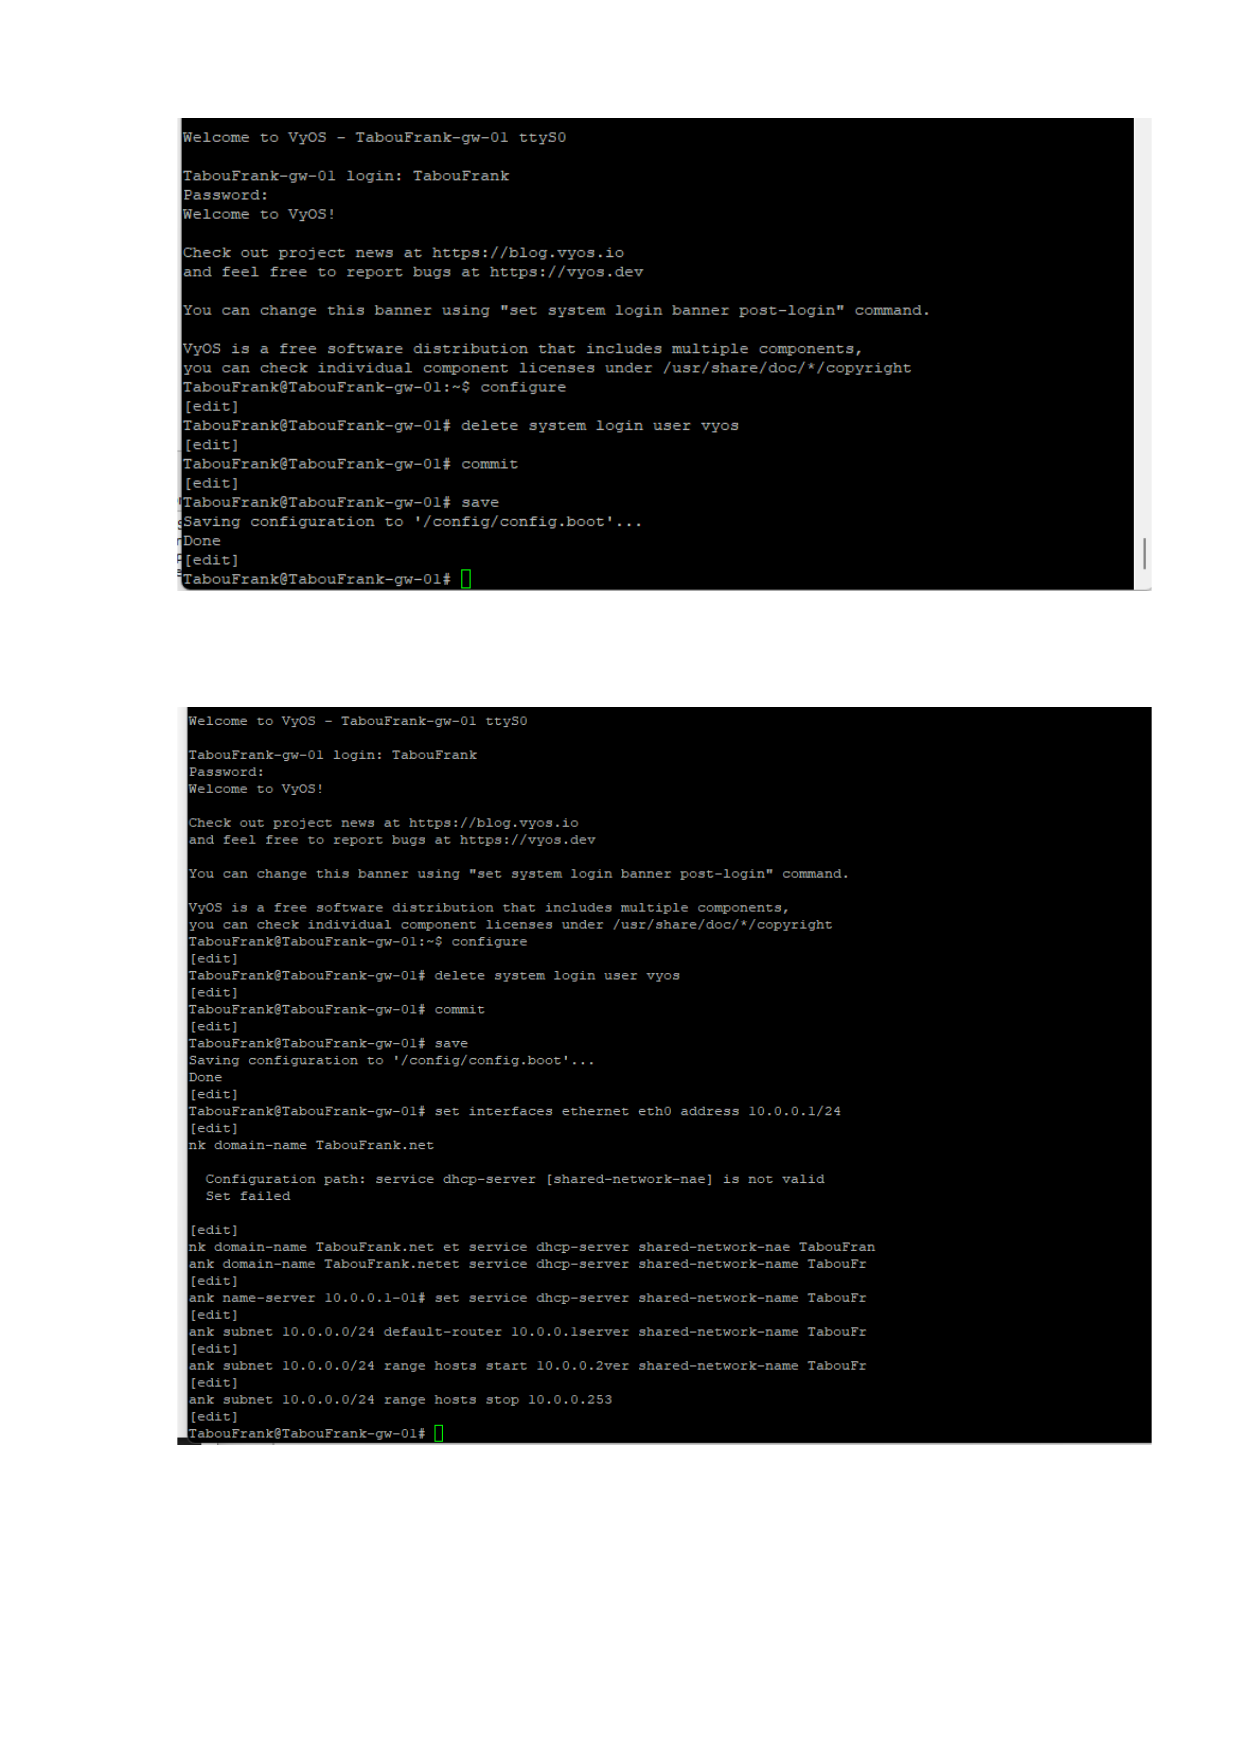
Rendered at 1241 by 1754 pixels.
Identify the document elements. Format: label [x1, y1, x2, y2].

picture [177, 707, 1152, 1445]
picture [177, 118, 1152, 591]
